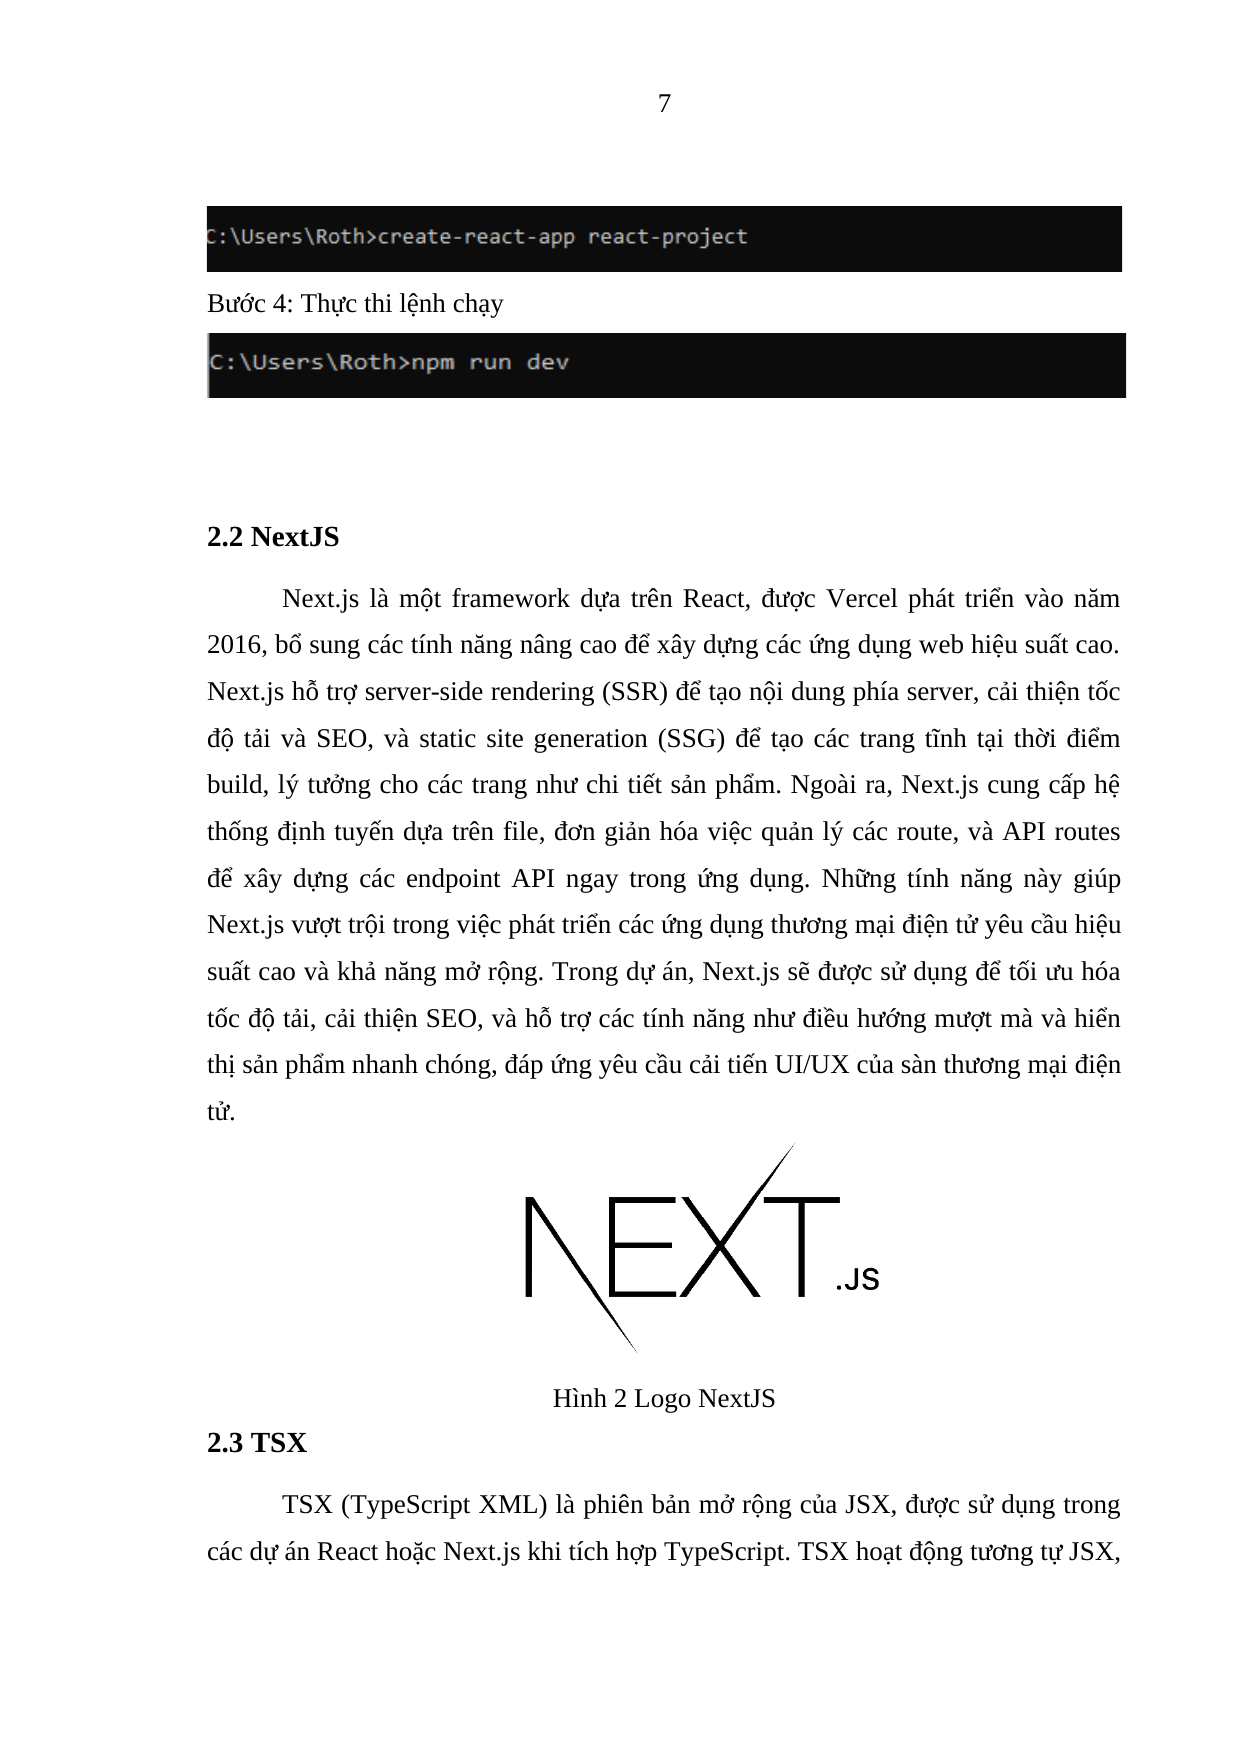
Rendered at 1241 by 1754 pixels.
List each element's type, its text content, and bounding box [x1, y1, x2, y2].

subtitle NextJS [207, 519, 1122, 553]
picture [525, 1142, 879, 1354]
picture [206, 333, 1127, 398]
text Next.js là một framework dựa trên React, được Vercel phát triển vào năm 2016, bổ sung các tính năng nâng cao để xây dựng các ứng dụng web hiệu suất cao. Next.js hỗ trợ server-side rendering (SSR) để tạo nội dung phía server, cải thiện tốc độ tải và SEO, và static site generation (SSG) để tạo các trang tĩnh tại thời điểm build, lý tưởng cho các trang như chi tiết sản phẩm. Ngoài ra, Next.js cung cấp hệ thống định tuyến dựa trên file, đơn giản hóa việc quản lý các route, và API routes để xây dựng các endpoint API ngay trong ứng dụng. Những tính năng này giúp Next.js vượt trội trong việc phát triển các ứng dụng thương mại điện tử yêu cầu hiệu suất cao và khả năng mở rộng. Trong dự án, Next.js sẽ được sử dụng để tối ưu hóa tốc độ tải, cải thiện SEO, và hỗ trợ các tính năng như điều hướng mượt mà và hiển thị sản phẩm nhanh chóng, đáp ứng yêu cầu cải tiến UI/UX của sàn thương mại điện tử. [207, 582, 1122, 1126]
subtitle TSX [207, 1426, 1122, 1459]
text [207, 1488, 1122, 1566]
picture [206, 206, 1123, 272]
text Bước 4: Thực thi lệnh chạy [207, 287, 1122, 318]
text Hình 2 Logo NextJS [207, 1382, 1122, 1413]
